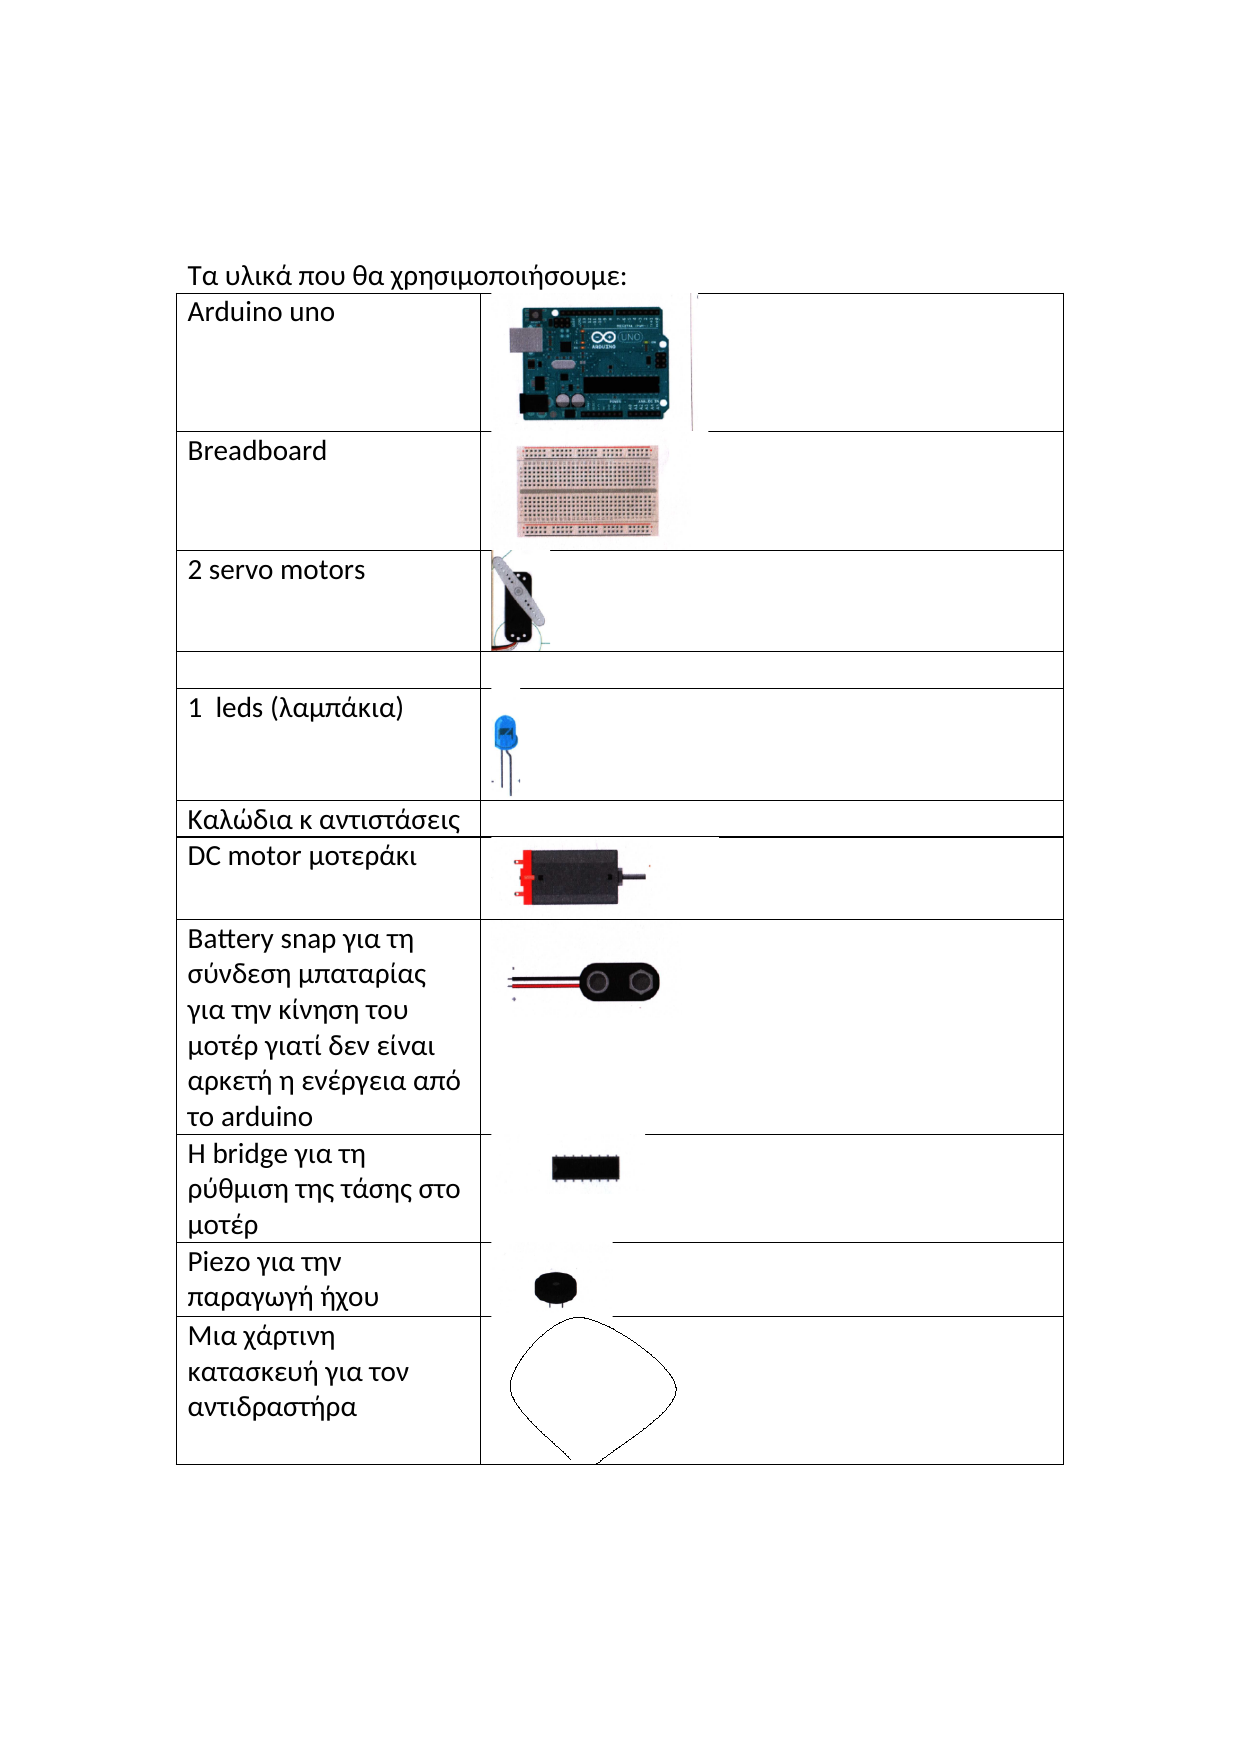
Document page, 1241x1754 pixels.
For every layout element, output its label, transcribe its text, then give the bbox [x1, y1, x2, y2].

table_cell [481, 1135, 1063, 1242]
table_header Arduino uno [177, 294, 480, 431]
table_cell [709, 432, 1063, 550]
table_cell [521, 689, 1063, 800]
table_cell [613, 1243, 1063, 1316]
table_cell [177, 652, 480, 688]
table_cell [481, 1317, 1063, 1464]
table_cell [481, 838, 491, 919]
picture [491, 920, 683, 1018]
table_cell [481, 551, 491, 651]
table_cell DC motor μοτεράκι [177, 838, 480, 919]
table_cell [551, 551, 1063, 651]
table_cell [481, 689, 491, 800]
table_cell Μια χάρτινη κατασκευή για τον αντιδραστήρα [177, 1317, 480, 1464]
picture [491, 1242, 613, 1317]
picture [491, 688, 521, 800]
picture [491, 1134, 646, 1194]
picture [491, 837, 719, 919]
table_cell [481, 920, 1063, 1134]
table_cell [719, 838, 1063, 919]
table_header [699, 294, 1063, 431]
table_cell [481, 801, 1063, 836]
table_cell Battery snap για τη σύνδεση μπαταρίας για την κίνηση του μοτέρ γιατί δεν είναι αρκετή η ενέργεια από το arduino [177, 920, 480, 1134]
table_cell [481, 1243, 491, 1316]
table_cell [481, 652, 1063, 688]
table_cell H bridge για τη ρύθμιση της τάσης στο μοτέρ [177, 1135, 480, 1242]
picture [491, 293, 709, 651]
table_header [481, 294, 491, 431]
table_cell Piezo για την παραγωγή ήχου [177, 1243, 480, 1316]
table_cell 2 servo motors [177, 551, 480, 651]
table_cell [481, 432, 491, 550]
table_cell 1 leds (λαμπάκια) [177, 689, 480, 800]
text Τα υλικά που θα χρησιμοποιήσουμε: [187, 257, 1053, 292]
table_cell Breadboard [177, 432, 480, 550]
table_cell Καλώδια κ αντιστάσεις [177, 801, 480, 836]
